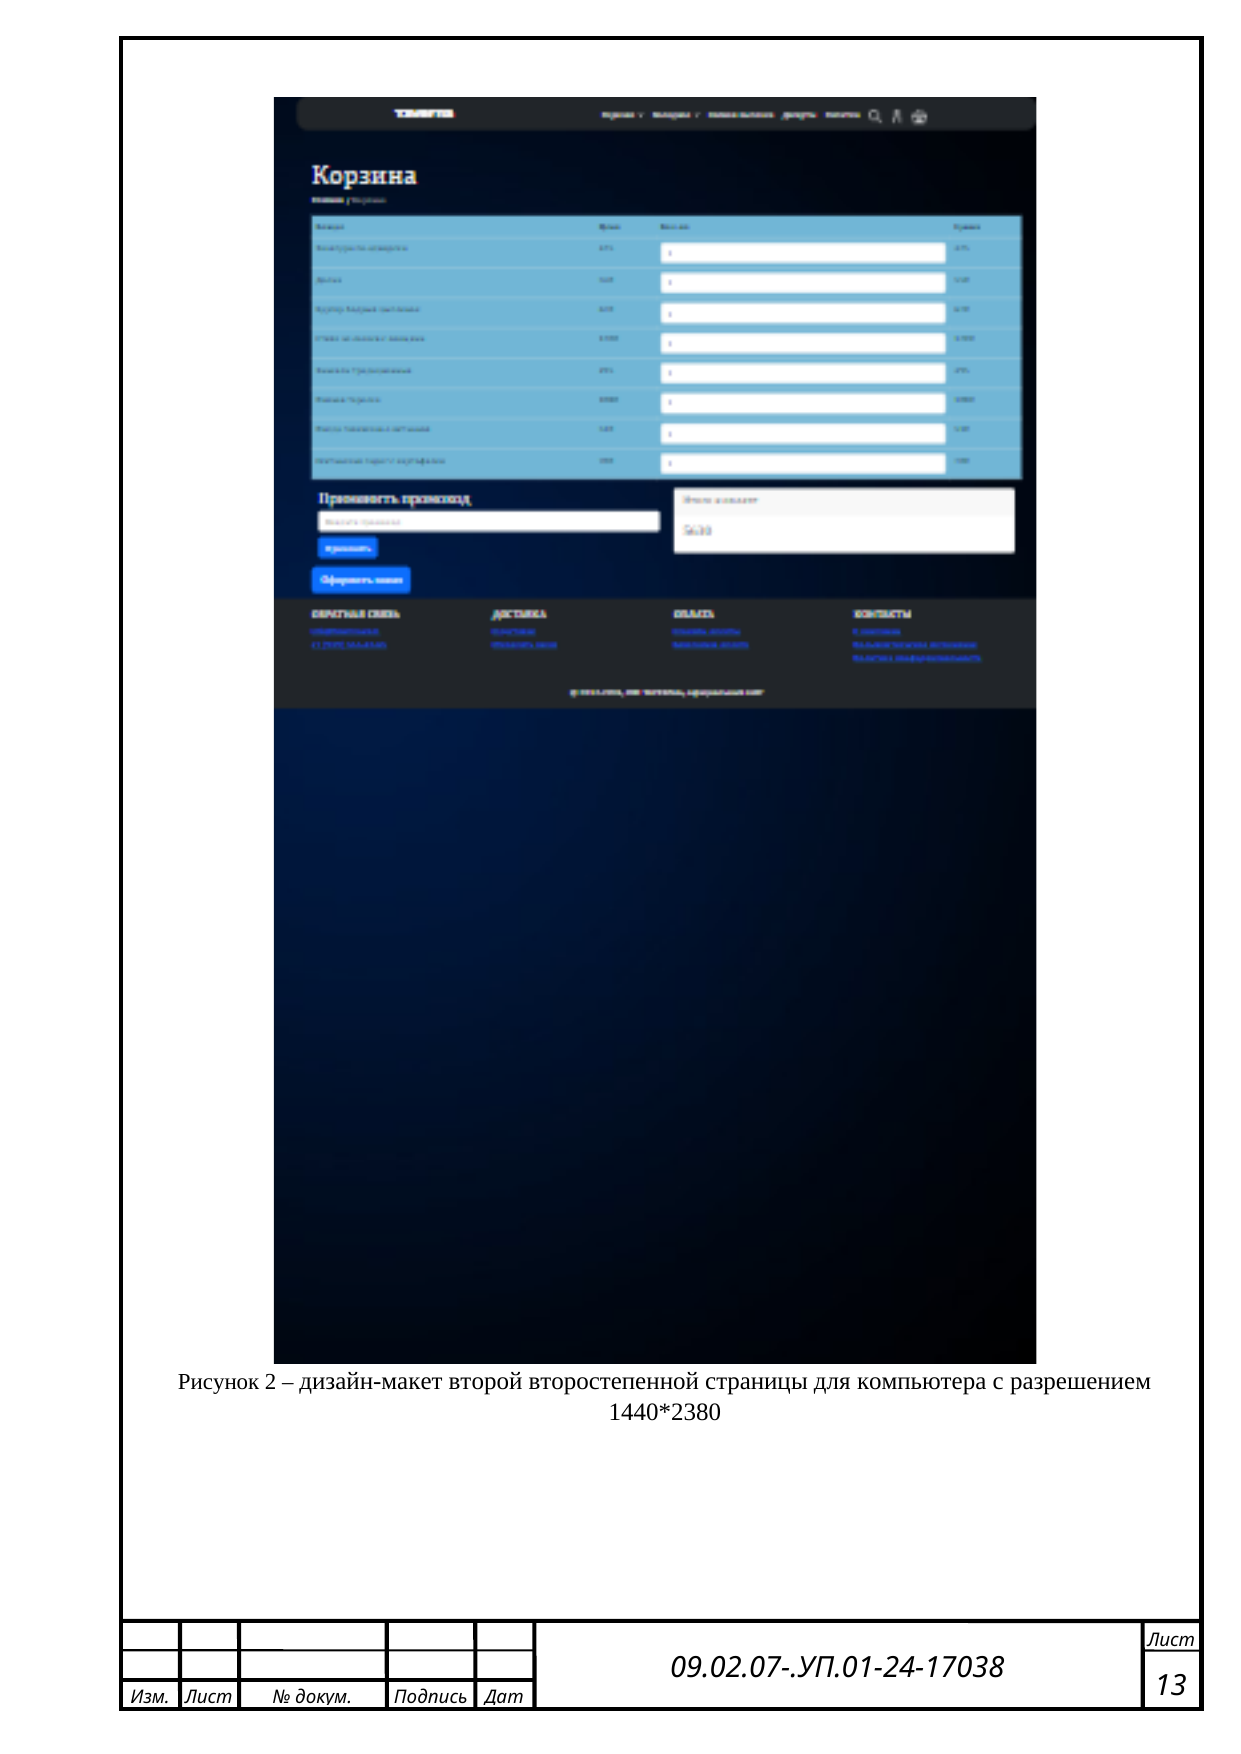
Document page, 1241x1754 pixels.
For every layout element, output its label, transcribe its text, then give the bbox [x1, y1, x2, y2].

picture [273, 97, 1037, 1364]
